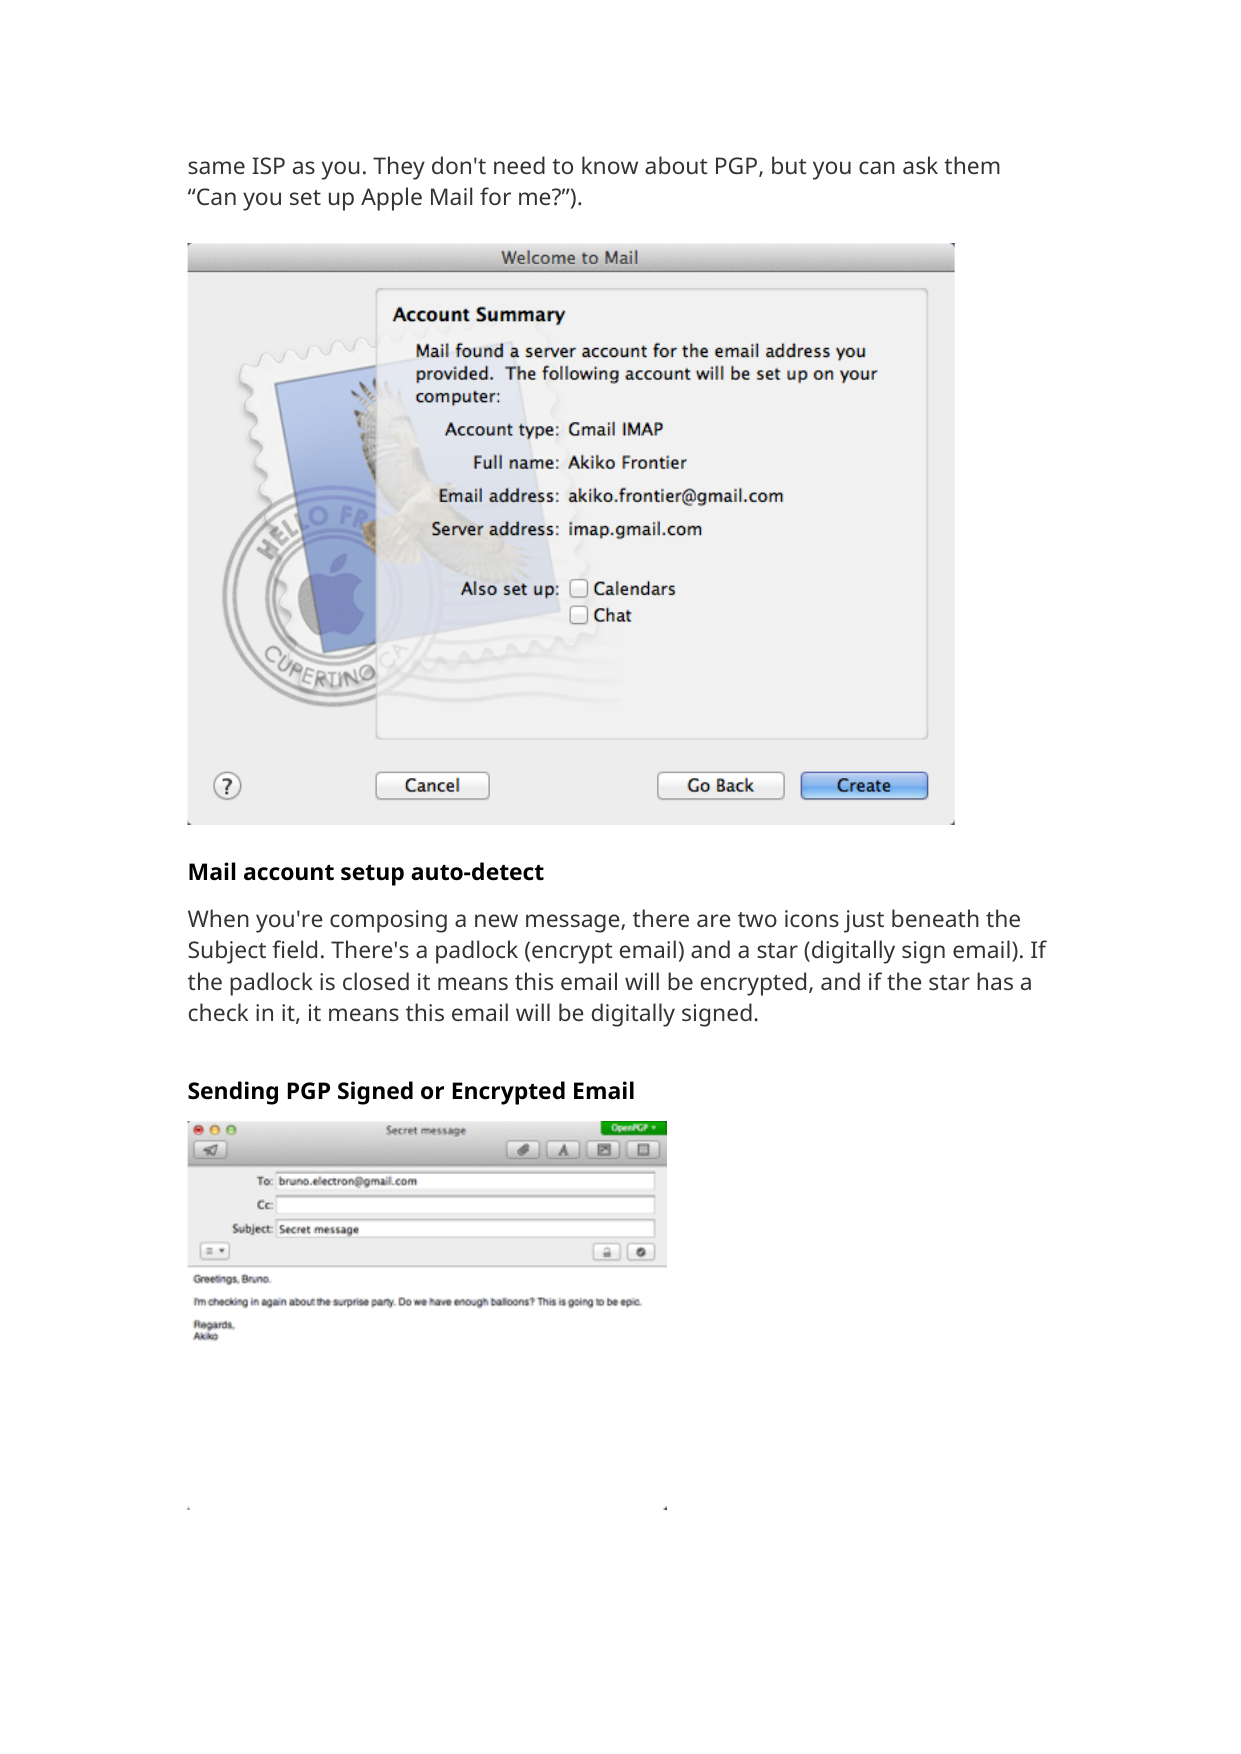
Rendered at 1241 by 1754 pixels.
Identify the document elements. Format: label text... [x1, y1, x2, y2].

picture [187, 243, 955, 825]
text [187, 150, 1053, 212]
subtitle Sending PGP Signed or Encrypted Email [187, 1075, 1053, 1106]
text When you're composing a new message, there are two icons just beneath the Subject field. There's a padlock (encrypt email) and a star (digitally sign email). If the padlock is closed it means this email will be encrypted, and if the star has a check in it, it means this email will be digitally signed. [187, 903, 1053, 1028]
subtitle Mail account setup auto-detect [187, 856, 1053, 887]
picture [187, 1121, 667, 1510]
